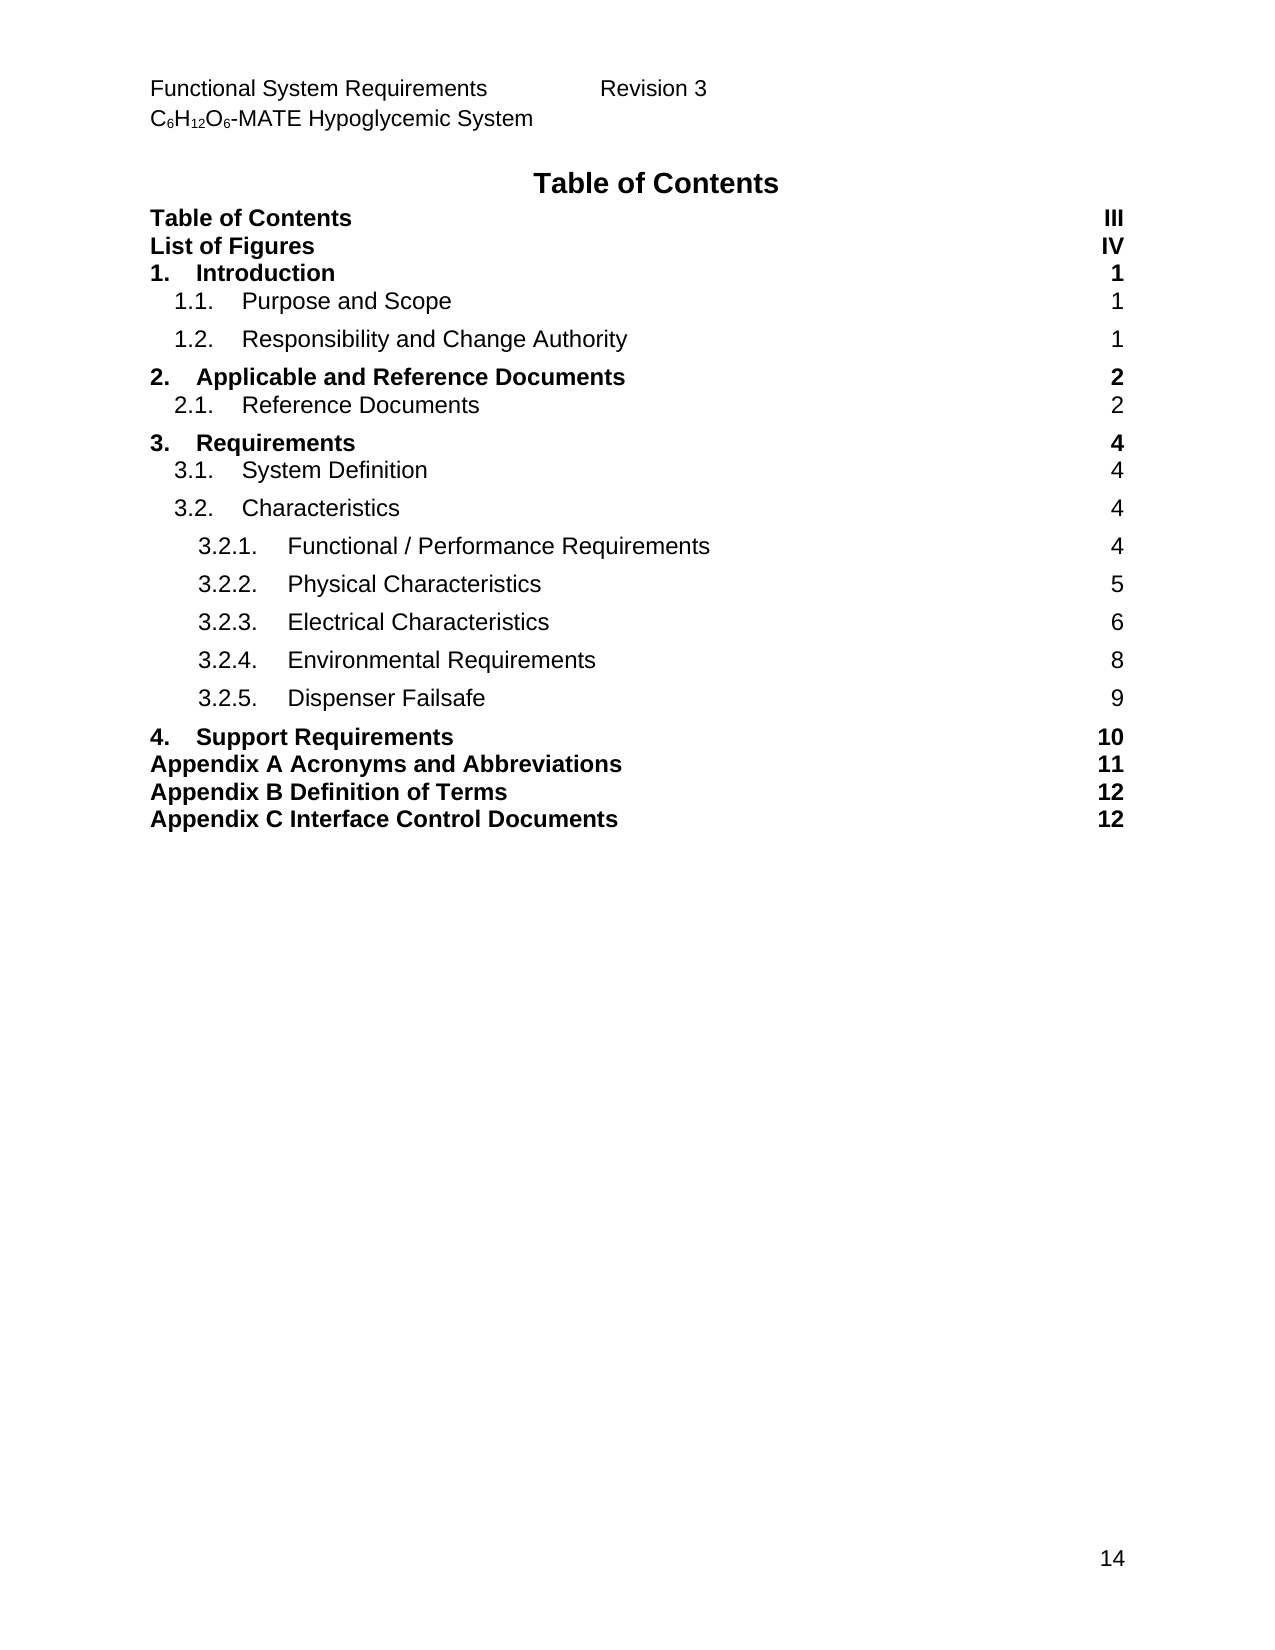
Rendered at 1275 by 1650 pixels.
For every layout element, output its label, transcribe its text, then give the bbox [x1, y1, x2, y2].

text List of Figures IV [150, 232, 1125, 259]
text 4. Support Requirements 10 [150, 722, 1125, 750]
text 1. Introduction 1 [150, 259, 1125, 287]
text 1.1. Purpose and Scope 1 [174, 287, 1125, 314]
text 3.2.1. Functional / Performance Requirements 4 [198, 532, 1125, 560]
text 3.2.3. Electrical Characteristics 6 [198, 608, 1125, 636]
text 3.2.4. Environmental Requirements 8 [198, 646, 1125, 674]
text Appendix A Acronyms and Abbreviations 11 [150, 750, 1125, 778]
text 3.2. Characteristics 4 [174, 494, 1125, 522]
text Appendix C Interface Control Documents 12 [150, 805, 1125, 833]
text 3.2.5. Dispenser Failsafe 9 [198, 684, 1125, 712]
text 2. Applicable and Reference Documents 2 [150, 363, 1125, 391]
text Appendix B Definition of Terms 12 [150, 778, 1125, 805]
text Table of Contents [187, 166, 1125, 199]
text 3.2.2. Physical Characteristics 5 [198, 570, 1125, 598]
text Table of Contents III [150, 204, 1125, 232]
text 3.1. System Definition 4 [174, 456, 1125, 484]
text 1.2. Responsibility and Change Authority 1 [174, 325, 1125, 353]
text 2.1. Reference Documents 2 [174, 391, 1125, 418]
text 3. Requirements 4 [150, 429, 1125, 456]
